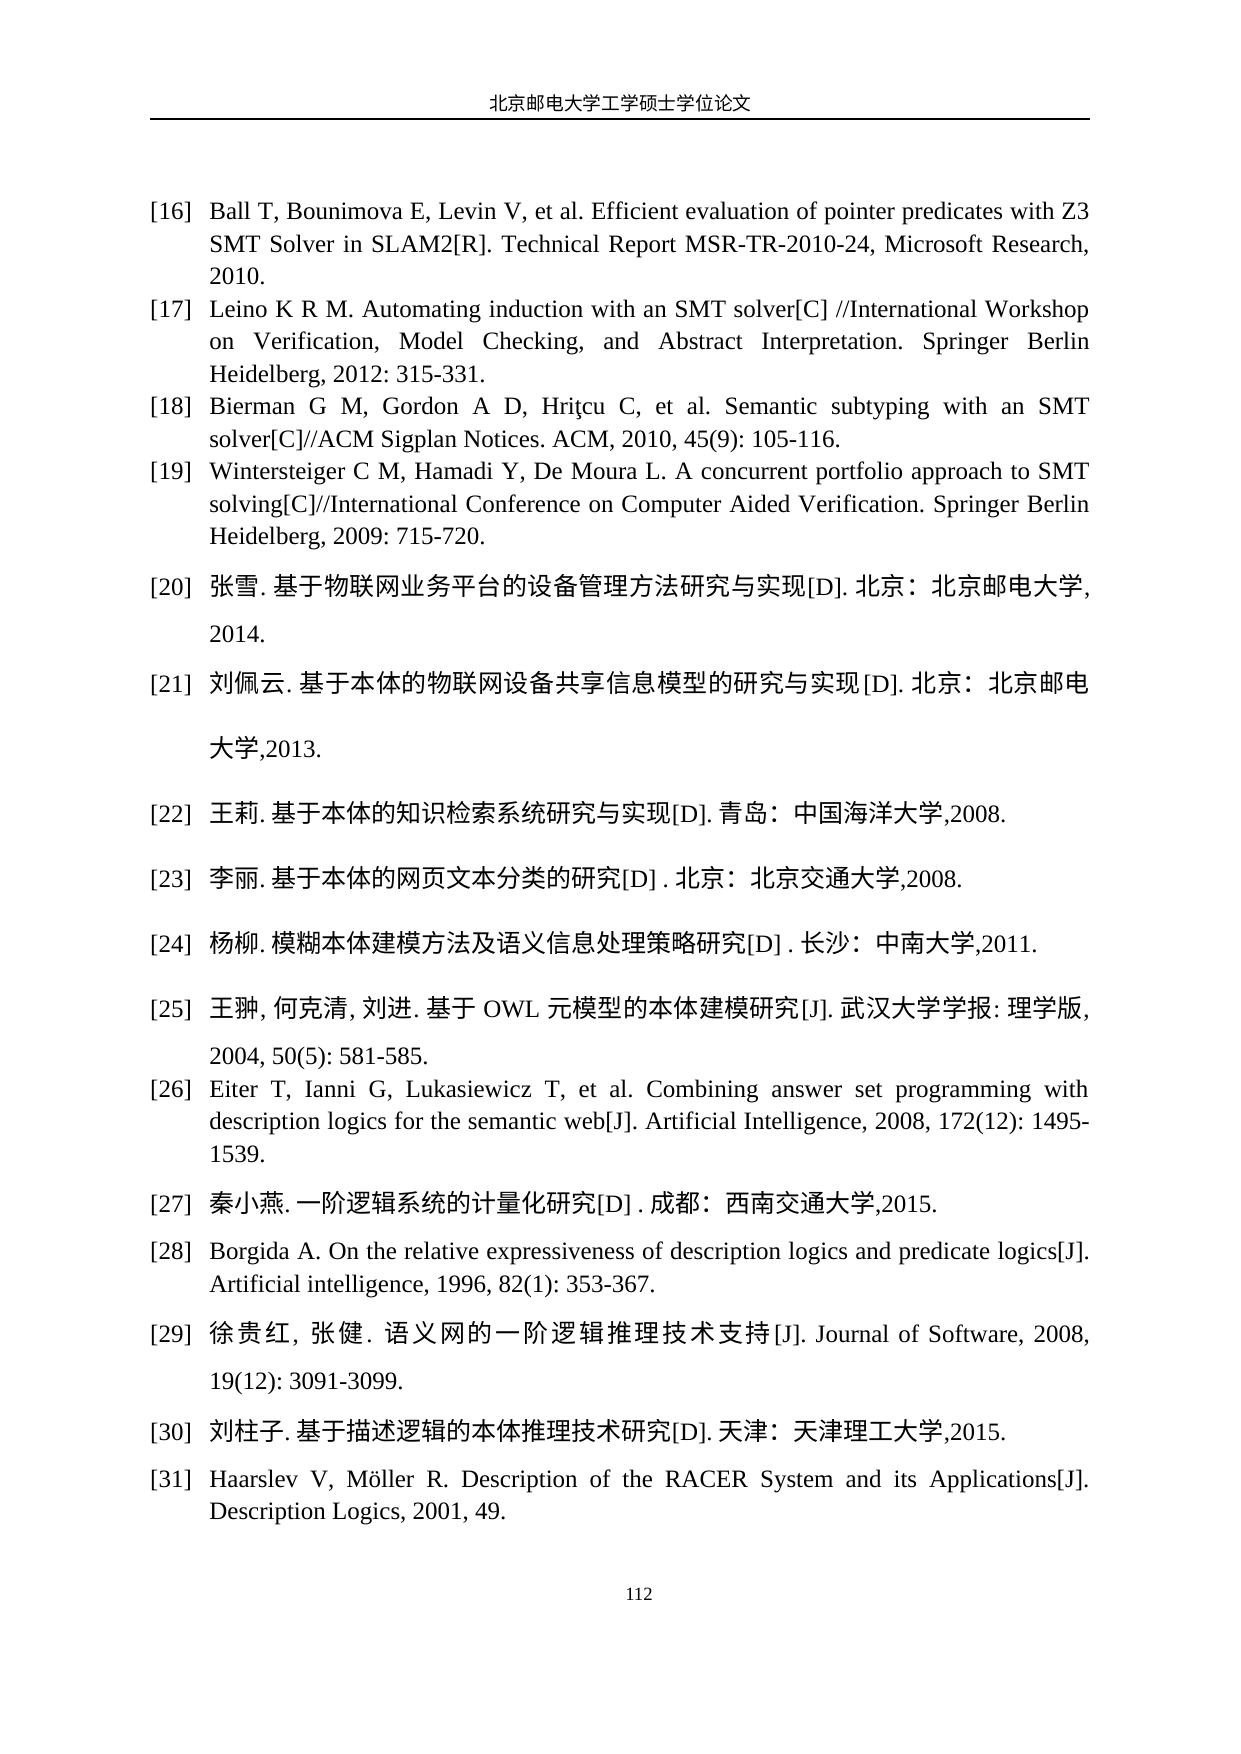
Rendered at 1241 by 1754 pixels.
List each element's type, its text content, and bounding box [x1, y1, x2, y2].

list 徐贵红, 张健. 语义网的一阶逻辑推理技术支持[J]. Journal of Software, 2008, 19(12): 3091-3099. [150, 1299, 1090, 1397]
list 李丽. 基于本体的网页文本分类的研究[D] . 北京：北京交通大学,2008. [150, 844, 1090, 909]
list 王莉. 基于本体的知识检索系统研究与实现[D]. 青岛：中国海洋大学,2008. [150, 779, 1090, 844]
list 张雪. 基于物联网业务平台的设备管理方法研究与实现[D]. 北京：北京邮电大学, 2014. [150, 552, 1090, 649]
list Leino K R M. Automating induction with an SMT solver[C] //International Workshop on Verification, Model Checking, and Abstract Interpretation. Springer Berlin Heidelberg, 2012: 315-331. [150, 292, 1090, 389]
list 杨柳. 模糊本体建模方法及语义信息处理策略研究[D] . 长沙：中南大学,2011. [150, 909, 1090, 974]
list 秦小燕. 一阶逻辑系统的计量化研究[D] . 成都：西南交通大学,2015. [150, 1169, 1090, 1234]
list 刘佩云. 基于本体的物联网设备共享信息模型的研究与实现[D]. 北京：北京邮电大学,2013. [150, 649, 1090, 779]
list Wintersteiger C M, Hamadi Y, De Moura L. A concurrent portfolio approach to SMT solving[C]//International Conference on Computer Aided Verification. Springer Berlin Heidelberg, 2009: 715-720. [150, 454, 1090, 552]
list Eiter T, Ianni G, Lukasiewicz T, et al. Combining answer set programming with description logics for the semantic web[J]. Artificial Intelligence, 2008, 172(12): 1495-1539. [150, 1072, 1090, 1169]
list Bierman G M, Gordon A D, Hriţcu C, et al. Semantic subtyping with an SMT solver[C]//ACM Sigplan Notices. ACM, 2010, 45(9): 105-116. [150, 389, 1090, 454]
list Borgida A. On the relative expressiveness of description logics and predicate logics[J]. Artificial intelligence, 1996, 82(1): 353-367. [150, 1234, 1090, 1299]
list Ball T, Bounimova E, Levin V, et al. Efficient evaluation of pointer predicates with Z3 SMT Solver in SLAM2[R]. Technical Report MSR-TR-2010-24, Microsoft Research, 2010. [150, 194, 1090, 292]
list Haarslev V, Möller R. Description of the RACER System and its Applications[J]. Description Logics, 2001, 49. [150, 1462, 1090, 1527]
list 刘柱子. 基于描述逻辑的本体推理技术研究[D]. 天津：天津理工大学,2015. [150, 1397, 1090, 1462]
list 王翀, 何克清, 刘进. 基于 OWL 元模型的本体建模研究[J]. 武汉大学学报: 理学版, 2004, 50(5): 581-585. [150, 974, 1090, 1072]
